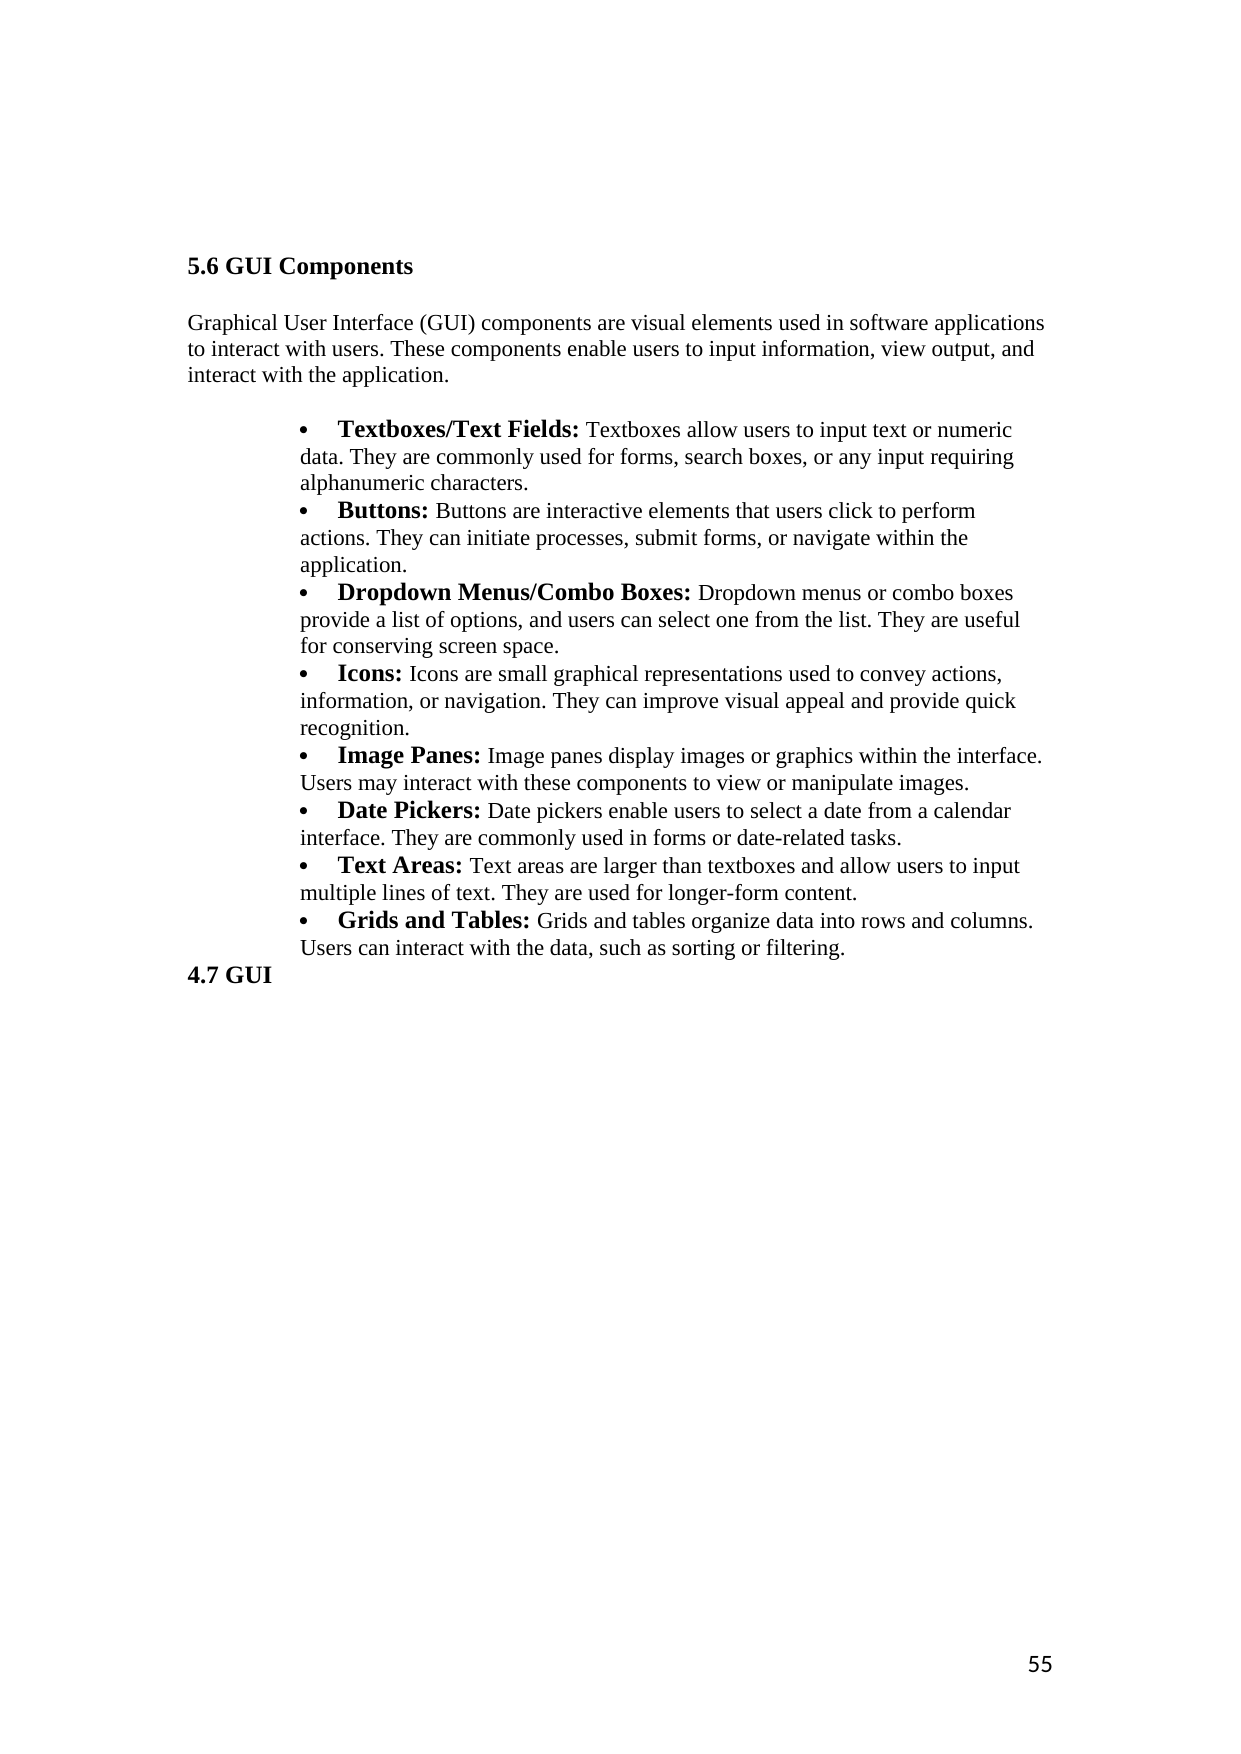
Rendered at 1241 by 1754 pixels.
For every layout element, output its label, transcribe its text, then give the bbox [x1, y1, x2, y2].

list Text Areas: Text areas are larger than textboxes and allow users to input multiple lines of text. They are used for longer-form content. [300, 850, 1053, 905]
list Image Panes: Image panes display images or graphics within the interface. Users may interact with these components to view or manipulate images. [300, 740, 1053, 795]
list Date Pickers: Date pickers enable users to select a date from a calendar interface. They are commonly used in forms or date-related tasks. [300, 795, 1053, 850]
list Grids and Tables: Grids and tables organize data into rows and columns. Users can interact with the data, such as sorting or filtering. [300, 905, 1053, 960]
text 5.6 GUI Components [187, 251, 1053, 280]
list Textboxes/Text Fields: Textboxes allow users to input text or numeric data. They are commonly used for forms, search boxes, or any input requiring alphanumeric characters. [300, 414, 1053, 496]
list Icons: Icons are small graphical representations used to convey actions, information, or navigation. They can improve visual appeal and provide quick recognition. [300, 658, 1053, 740]
text 4.7 GUI [187, 960, 1053, 989]
text Graphical User Interface (GUI) components are visual elements used in software applications to interact with users. These components enable users to input information, view output, and interact with the application. [187, 309, 1053, 388]
list Buttons: Buttons are interactive elements that users click to perform actions. They can initiate processes, submit forms, or navigate within the application. [300, 496, 1053, 577]
list Dropdown Menus/Combo Boxes: Dropdown menus or combo boxes provide a list of options, and users can select one from the list. They are useful for conserving screen space. [300, 577, 1053, 658]
